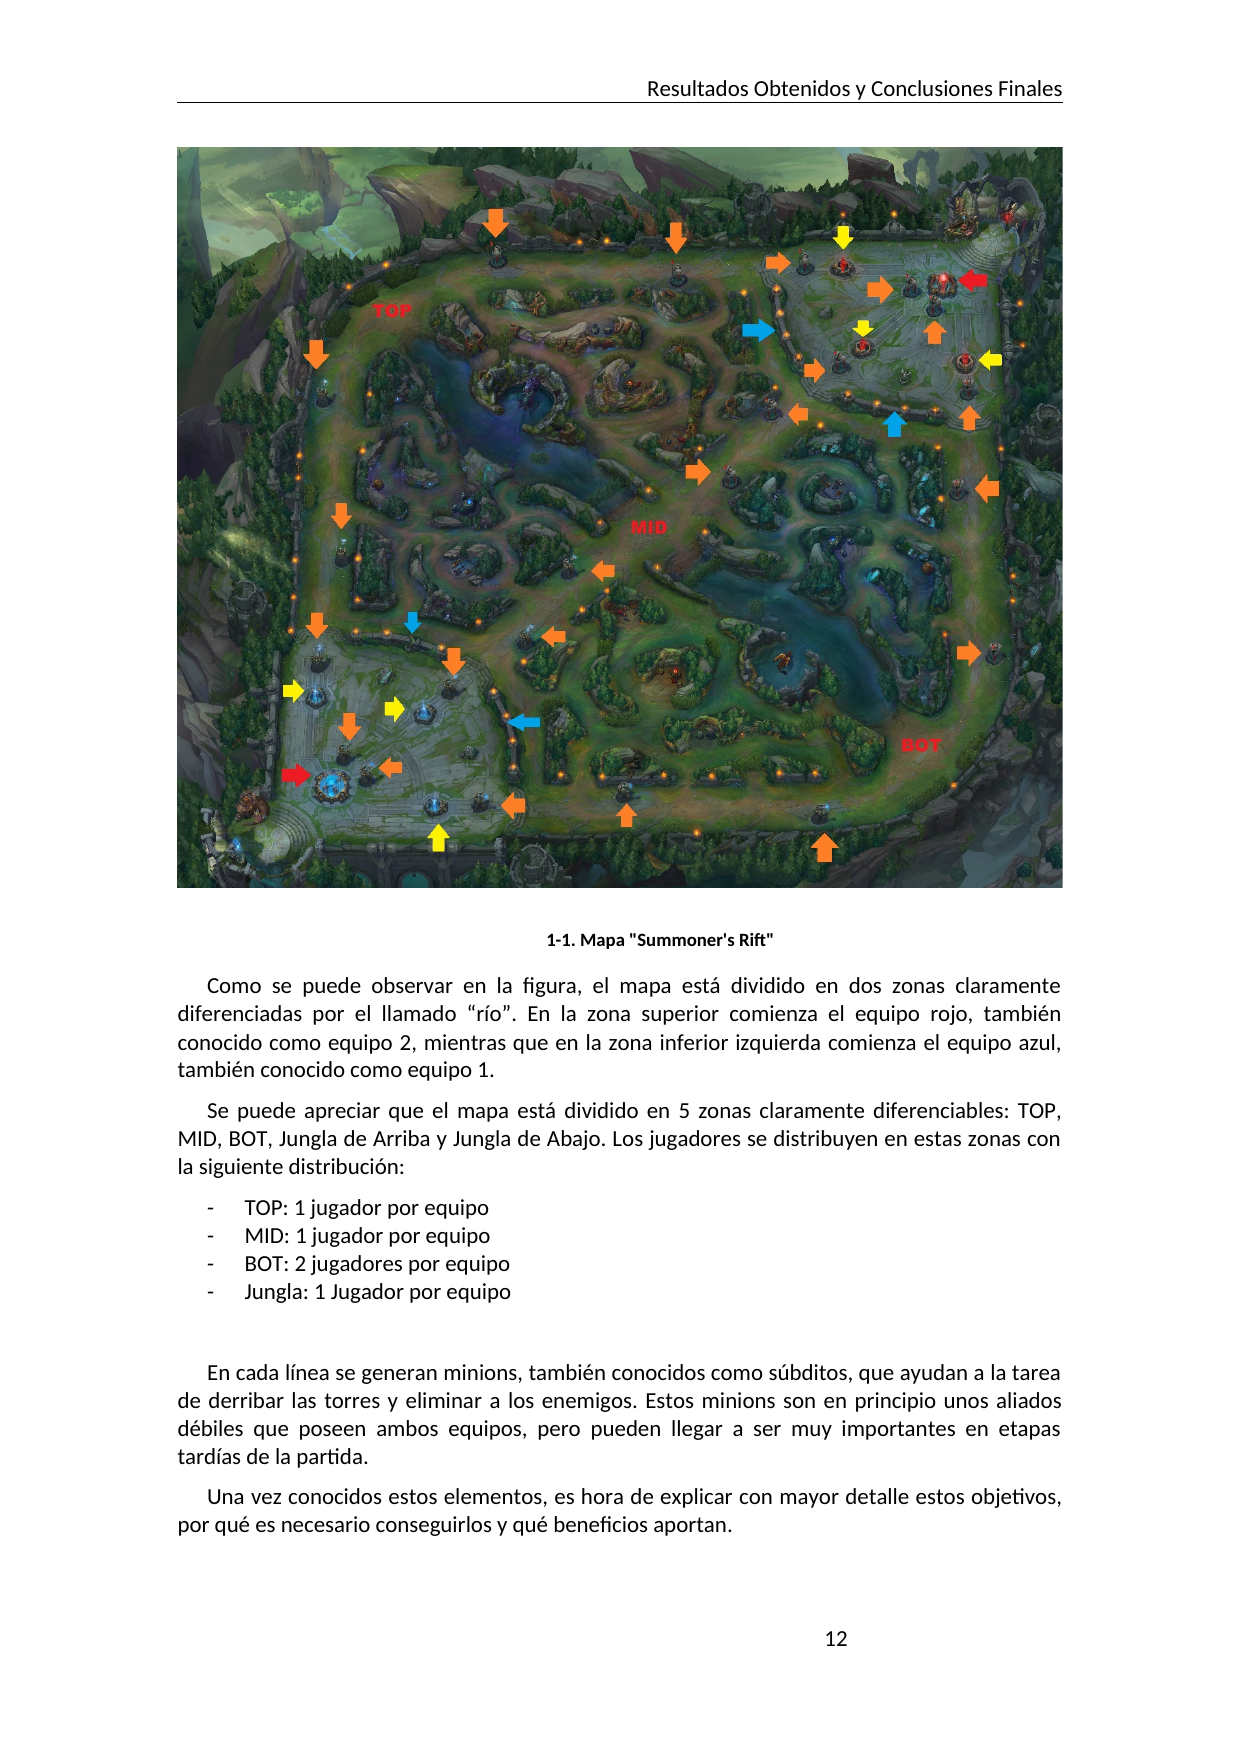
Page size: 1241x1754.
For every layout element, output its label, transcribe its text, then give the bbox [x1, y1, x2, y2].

text Se puede apreciar que el mapa está dividido en 5 zonas claramente diferenciables: TOP, MID, BOT, Jungla de Arriba y Jungla de Abajo. Los jugadores se distribuyen en estas zonas con la siguiente distribución: [177, 1096, 1063, 1180]
text Una vez conocidos estos elementos, es hora de explicar con mayor detalle estos objetivos, por qué es necesario conseguirlos y qué beneficios aportan. [177, 1482, 1063, 1538]
list TOP: 1 jugador por equipo [207, 1193, 1063, 1221]
text En cada línea se generan minions, también conocidos como súbditos, que ayudan a la tarea de derribar las torres y eliminar a los enemigos. Estos minions son en principio unos aliados débiles que poseen ambos equipos, pero pueden llegar a ser muy importantes en etapas tardías de la partida. [177, 1358, 1063, 1470]
list BOT: 2 jugadores por equipo [207, 1249, 1063, 1277]
text Como se puede observar en la figura, el mapa está dividido en dos zonas claramente diferenciadas por el llamado “río”. En la zona superior comienza el equipo rojo, también conocido como equipo 2, mientras que en la zona inferior izquierda comienza el equipo azul, también conocido como equipo 1. [177, 972, 1063, 1084]
list MID: 1 jugador por equipo [207, 1221, 1063, 1249]
picture [177, 147, 1063, 888]
list Jungla: 1 Jugador por equipo [207, 1277, 1063, 1305]
